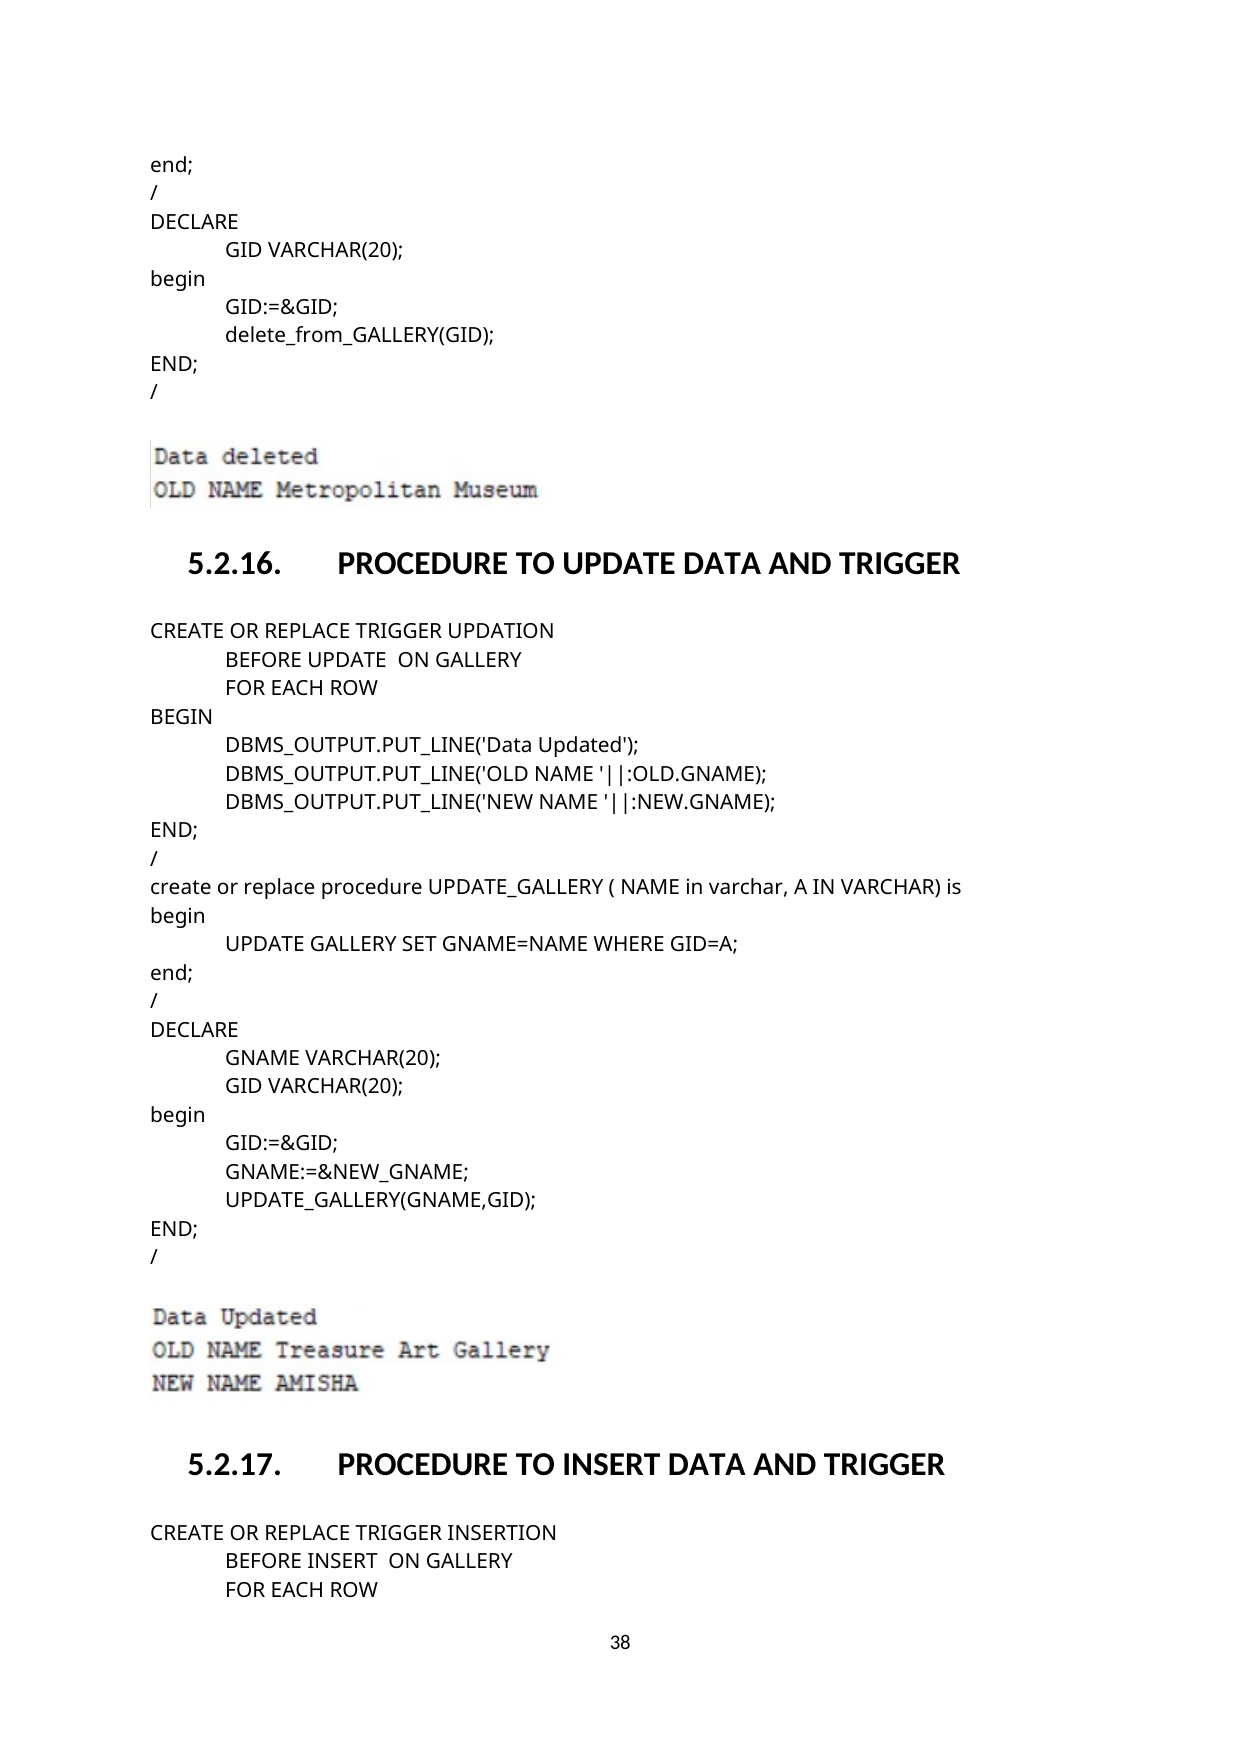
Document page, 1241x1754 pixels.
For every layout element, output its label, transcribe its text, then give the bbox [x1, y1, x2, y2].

text create or replace procedure UPDATE_GALLERY ( NAME in varchar, A IN VARCHAR) is [150, 872, 1090, 901]
text / [150, 377, 1090, 406]
text UPDATE GALLERY SET GNAME=NAME WHERE GID=A; [150, 929, 1090, 958]
text GNAME:=&NEW_GNAME; [150, 1157, 1090, 1185]
text GID:=&GID; [150, 292, 1090, 321]
text CREATE OR REPLACE TRIGGER UPDATION [150, 617, 1090, 645]
text DBMS_OUTPUT.PUT_LINE('NEW NAME '||:NEW.GNAME); [150, 787, 1090, 816]
text / [150, 844, 1090, 872]
text BEGIN [150, 702, 1090, 730]
text BEFORE UPDATE ON GALLERY [150, 645, 1090, 673]
text begin [150, 264, 1090, 292]
text begin [150, 1100, 1090, 1128]
text / [150, 1242, 1090, 1271]
text BEFORE INSERT ON GALLERY [150, 1547, 1090, 1575]
text FOR EACH ROW [150, 673, 1090, 702]
picture [150, 1304, 572, 1403]
text UPDATE_GALLERY(GNAME,GID); [150, 1185, 1090, 1214]
text END; [150, 816, 1090, 844]
list PROCEDURE TO INSERT DATA AND TRIGGER [187, 1443, 1090, 1484]
text CREATE OR REPLACE TRIGGER INSERTION [150, 1518, 1090, 1547]
text GID VARCHAR(20); [150, 1072, 1090, 1100]
text end; [150, 150, 1090, 178]
list PROCEDURE TO UPDATE DATA AND TRIGGER [187, 542, 1090, 582]
text END; [150, 1214, 1090, 1242]
text FOR EACH ROW [150, 1575, 1090, 1603]
text delete_from_GALLERY(GID); [150, 321, 1090, 349]
picture [150, 440, 548, 508]
text GNAME VARCHAR(20); [150, 1043, 1090, 1072]
text END; [150, 349, 1090, 377]
text DBMS_OUTPUT.PUT_LINE('OLD NAME '||:OLD.GNAME); [150, 759, 1090, 787]
text begin [150, 901, 1090, 929]
text / [150, 178, 1090, 207]
text DECLARE [150, 207, 1090, 235]
text DECLARE [150, 1015, 1090, 1043]
text / [150, 986, 1090, 1015]
text GID VARCHAR(20); [150, 235, 1090, 264]
text end; [150, 958, 1090, 986]
text GID:=&GID; [150, 1128, 1090, 1157]
text DBMS_OUTPUT.PUT_LINE('Data Updated'); [150, 730, 1090, 759]
